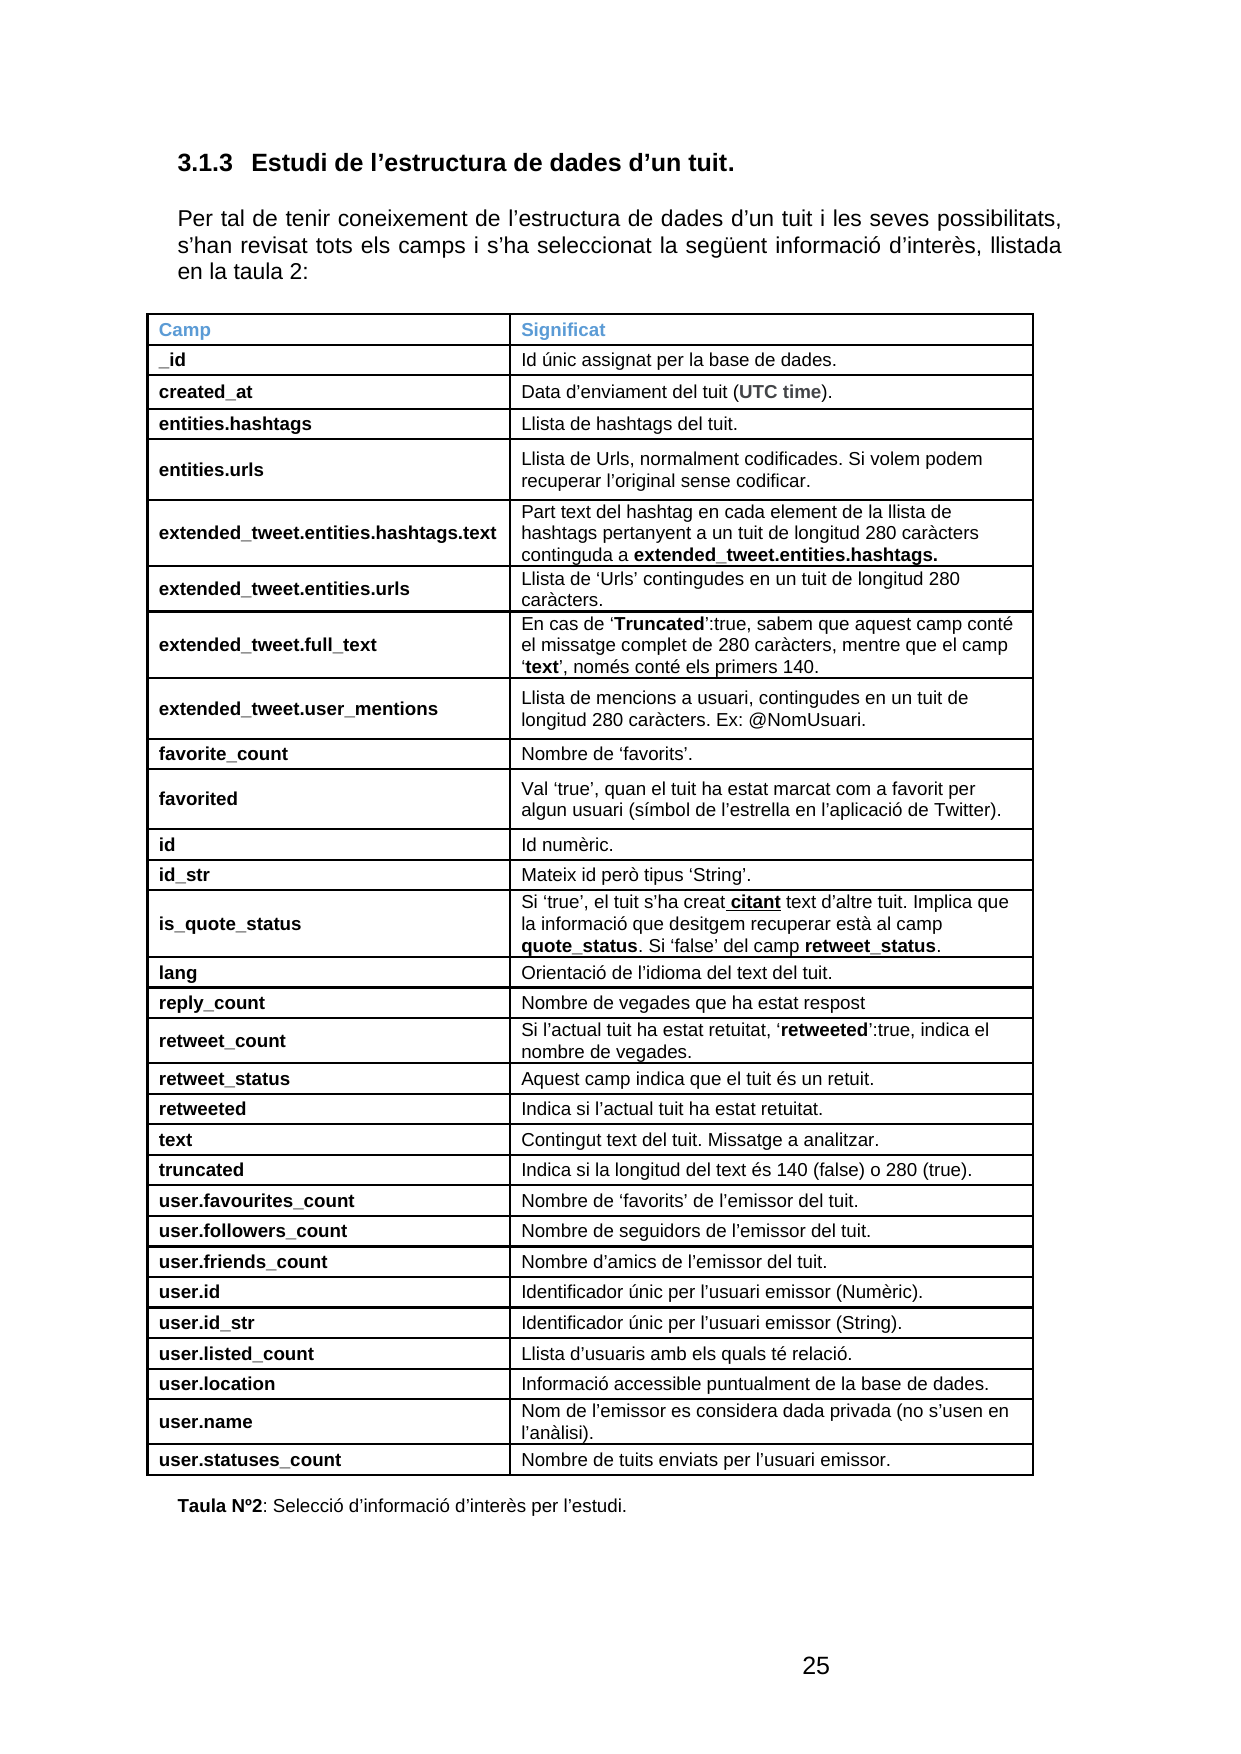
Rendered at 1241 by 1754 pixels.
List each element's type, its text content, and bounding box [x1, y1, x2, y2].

table_cell Nombre de vegades que ha estat respost [511, 989, 1032, 1017]
table_cell Nombre de seguidors de l’emissor del tuit. [511, 1217, 1032, 1245]
table_cell Llista de mencions a usuari, contingudes en un tuit de longitud 280 caràcters. Ex: @NomUsuari. [511, 679, 1032, 737]
table_cell extended_tweet.entities.urls [149, 567, 509, 610]
table_cell reply_count [149, 989, 509, 1017]
table_cell user.followers_count [149, 1217, 509, 1245]
table_cell Nombre de ‘favorits’. [511, 740, 1032, 768]
table_cell extended_tweet.entities.hashtags.text [149, 501, 509, 565]
table_cell _id [149, 346, 509, 374]
table_cell Informació accessible puntualment de la base de dades. [511, 1370, 1032, 1398]
table_cell retweeted [149, 1095, 509, 1123]
table_cell Contingut text del tuit. Missatge a analitzar. [511, 1125, 1032, 1154]
table_cell entities.urls [149, 440, 509, 498]
table_cell Nom de l’emissor es considera dada privada (no s’usen en l’anàlisi). [511, 1400, 1032, 1443]
table_cell Mateix id però tipus ‘String’. [511, 861, 1032, 889]
table_cell Si l’actual tuit ha estat retuitat, ‘retweeted’:true, indica el nombre de vegades. [511, 1019, 1032, 1062]
text Taula Nº2: Selecció d’informació d’interès per l’estudi. [177, 1495, 1063, 1516]
table_cell Id únic assignat per la base de dades. [511, 346, 1032, 374]
table_cell Indica si l’actual tuit ha estat retuitat. [511, 1095, 1032, 1123]
table_cell Identificador únic per l’usuari emissor (Numèric). [511, 1278, 1032, 1306]
table_cell user.name [149, 1400, 509, 1443]
subtitle Estudi de l’estructura de dades d’un tuit. [177, 148, 1063, 176]
table_cell is_quote_status [149, 891, 509, 956]
table_cell user.location [149, 1370, 509, 1398]
table_cell id_str [149, 861, 509, 889]
table_cell Si ‘true’, el tuit s’ha creat citant text d’altre tuit. Implica que la informació que desitgem recuperar està al camp quote_status. Si ‘false’ del camp retweet_status. [511, 891, 1032, 956]
table_cell retweet_status [149, 1064, 509, 1093]
table_cell Llista de hashtags del tuit. [511, 410, 1032, 438]
table_header Camp [149, 315, 509, 343]
table_cell Id numèric. [511, 830, 1032, 859]
table_header Significat [511, 315, 1032, 343]
table_cell lang [149, 958, 509, 986]
table_cell extended_tweet.user_mentions [149, 679, 509, 737]
table_cell truncated [149, 1156, 509, 1184]
table_cell user.listed_count [149, 1339, 509, 1367]
text Per tal de tenir coneixement de l’estructura de dades d’un tuit i les seves possibilitats, s’han revisat tots els camps i s’ha seleccionat la següent informació d’interès, llistada en la taula 2: [177, 205, 1063, 284]
table_cell extended_tweet.full_text [149, 613, 509, 677]
table_cell created_at [149, 376, 509, 408]
table_cell En cas de ‘Truncated’:true, sabem que aquest camp conté el missatge complet de 280 caràcters, mentre que el camp ‘text’, només conté els primers 140. [511, 613, 1032, 677]
table_cell Llista d’usuaris amb els quals té relació. [511, 1339, 1032, 1367]
table_cell Identificador únic per l’usuari emissor (String). [511, 1309, 1032, 1337]
table_cell Orientació de l’idioma del text del tuit. [511, 958, 1032, 986]
table_cell text [149, 1125, 509, 1154]
table_cell Indica si la longitud del text és 140 (false) o 280 (true). [511, 1156, 1032, 1184]
table_cell Aquest camp indica que el tuit és un retuit. [511, 1064, 1032, 1093]
table_cell Data d’enviament del tuit (UTC time). [511, 376, 1032, 408]
table_cell favorite_count [149, 740, 509, 768]
table_cell retweet_count [149, 1019, 509, 1062]
table_cell favorited [149, 770, 509, 828]
table_cell Val ‘true’, quan el tuit ha estat marcat com a favorit per algun usuari (símbol de l’estrella en l’aplicació de Twitter). [511, 770, 1032, 828]
table_cell user.id_str [149, 1309, 509, 1337]
table_cell Llista de ‘Urls’ contingudes en un tuit de longitud 280 caràcters. [511, 567, 1032, 610]
table_cell Part text del hashtag en cada element de la llista de hashtags pertanyent a un tuit de longitud 280 caràcters continguda a extended_tweet.entities.hashtags. [511, 501, 1032, 565]
table_cell Nombre d’amics de l’emissor del tuit. [511, 1248, 1032, 1276]
table_cell Llista de Urls, normalment codificades. Si volem podem recuperar l’original sense codificar. [511, 440, 1032, 498]
table_cell user.id [149, 1278, 509, 1306]
table_cell user.friends_count [149, 1248, 509, 1276]
table_cell user.statuses_count [149, 1445, 509, 1474]
table_cell user.favourites_count [149, 1186, 509, 1215]
table_cell id [149, 830, 509, 859]
table_cell entities.hashtags [149, 410, 509, 438]
table_cell Nombre de ‘favorits’ de l’emissor del tuit. [511, 1186, 1032, 1215]
table_cell Nombre de tuits enviats per l’usuari emissor. [511, 1445, 1032, 1474]
